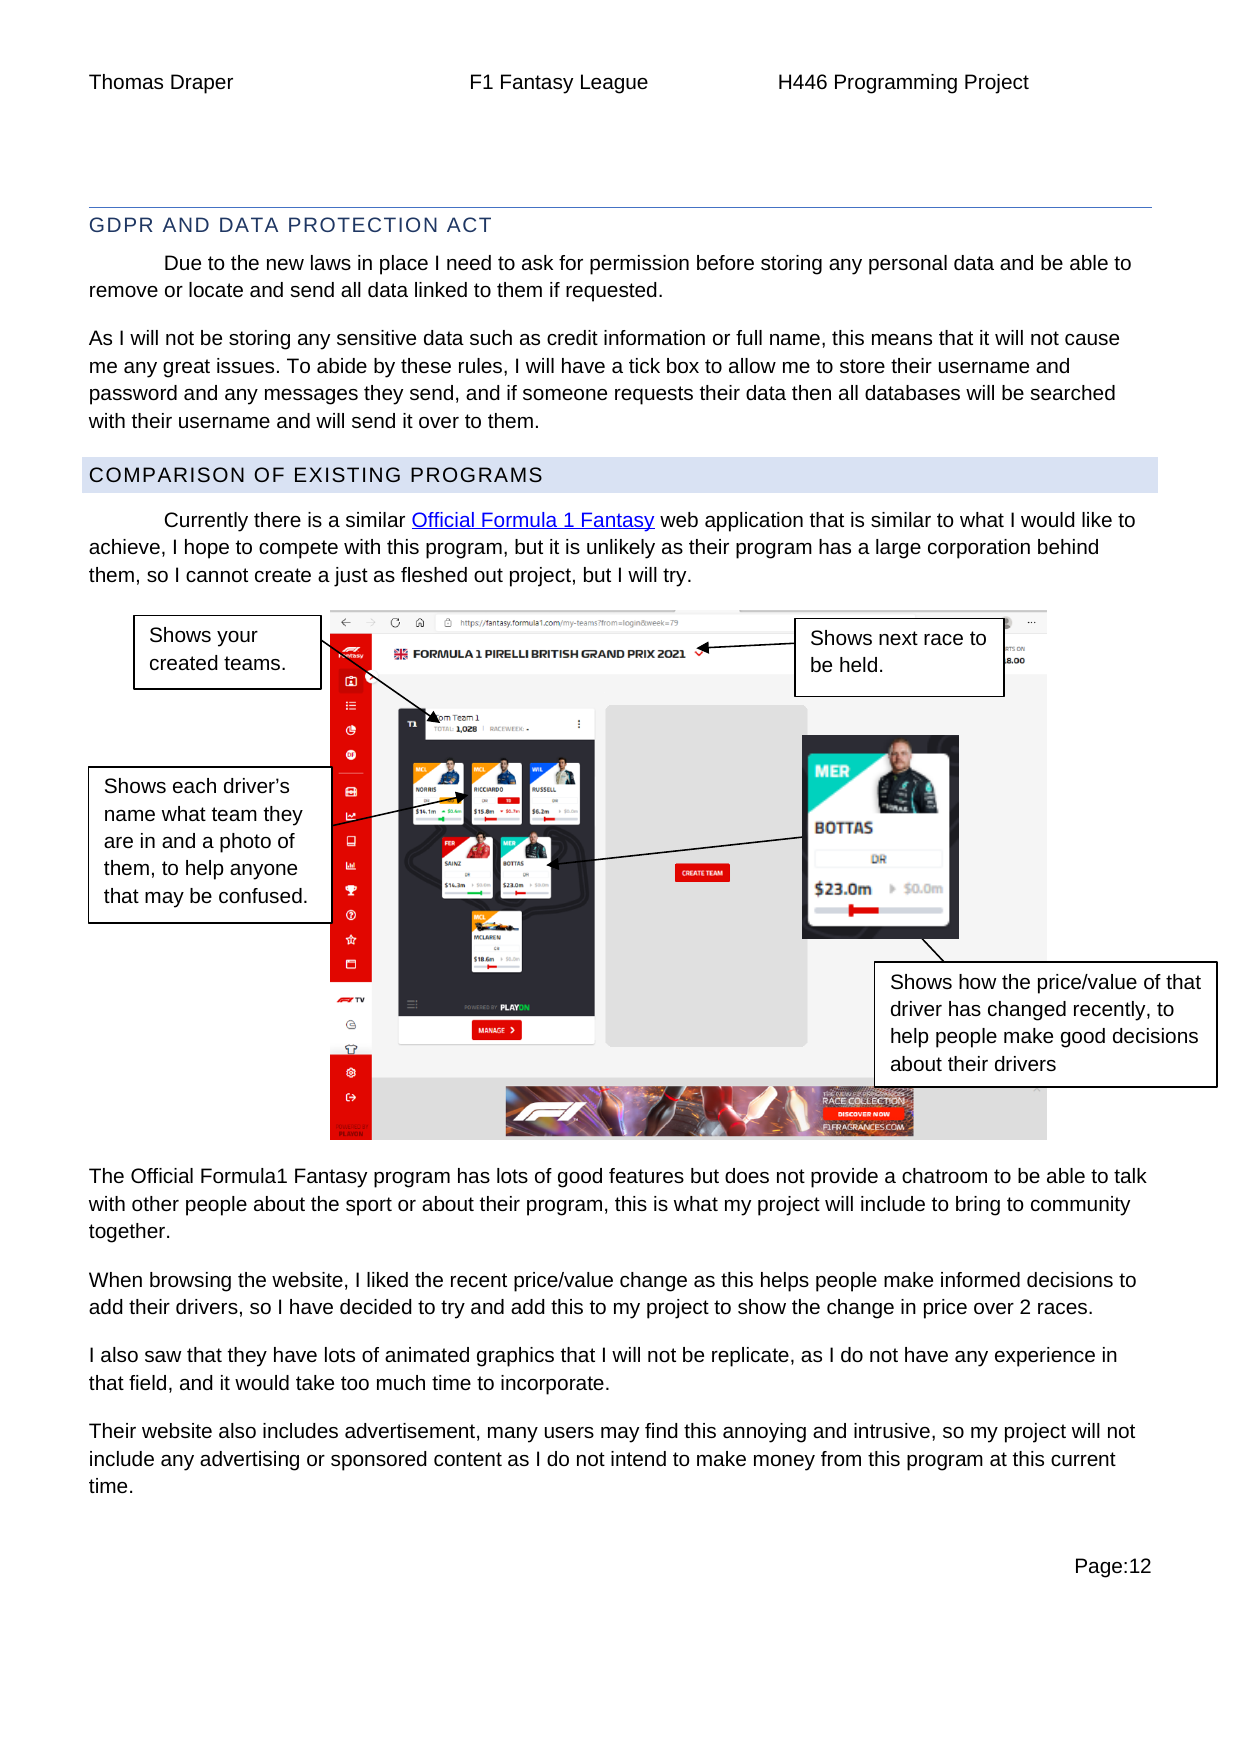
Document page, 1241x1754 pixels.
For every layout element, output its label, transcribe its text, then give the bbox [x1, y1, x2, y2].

text I also saw that they have lots of animated graphics that I will not be replicate, as I do not have any experience in that field, and it would take too much time to incorporate. [89, 1343, 1152, 1395]
text Currently there is a similar Official Formula 1 Fantasy web application that is similar to what I would like to achieve, I hope to compete with this program, but it is unlikely as their program has a large corporation behind them, so I cannot create a just as fleshed out project, but I will try. [89, 507, 1152, 586]
subtitle Comparison of Existing Programs [89, 463, 1152, 487]
text The Official Formula1 Fantasy program has lots of good features but does not provide a chatroom to be able to talk with other people about the sport or about their program, this is what my project will include to bring to community together. [89, 1164, 1152, 1243]
text As I will not be storing any sensitive data such as credit information or full name, this means that it will not cause me any great issues. To abide by these rules, I will have a tick box to allow me to store their username and password and any messages they send, and if someone requests their data then all databases will be searched with their username and will send it over to them. [89, 326, 1152, 433]
text Due to the new laws in place I need to ask for permission before storing any personal data and be able to remove or locate and send all data linked to them if requested. [89, 250, 1152, 302]
text When browsing the website, I liked the recent price/value change as this helps people make informed decisions to add their drivers, so I have decided to try and add this to my project to show the change in price over 2 races. [89, 1267, 1152, 1319]
subtitle GDPR and Data Protection Act [89, 208, 1152, 236]
picture [330, 610, 1047, 1140]
text Their website also includes advertisement, many users may find this annoying and intrusive, so my project will not include any advertising or sponsored content as I do not intend to make money from this program at this current time. [89, 1419, 1152, 1498]
